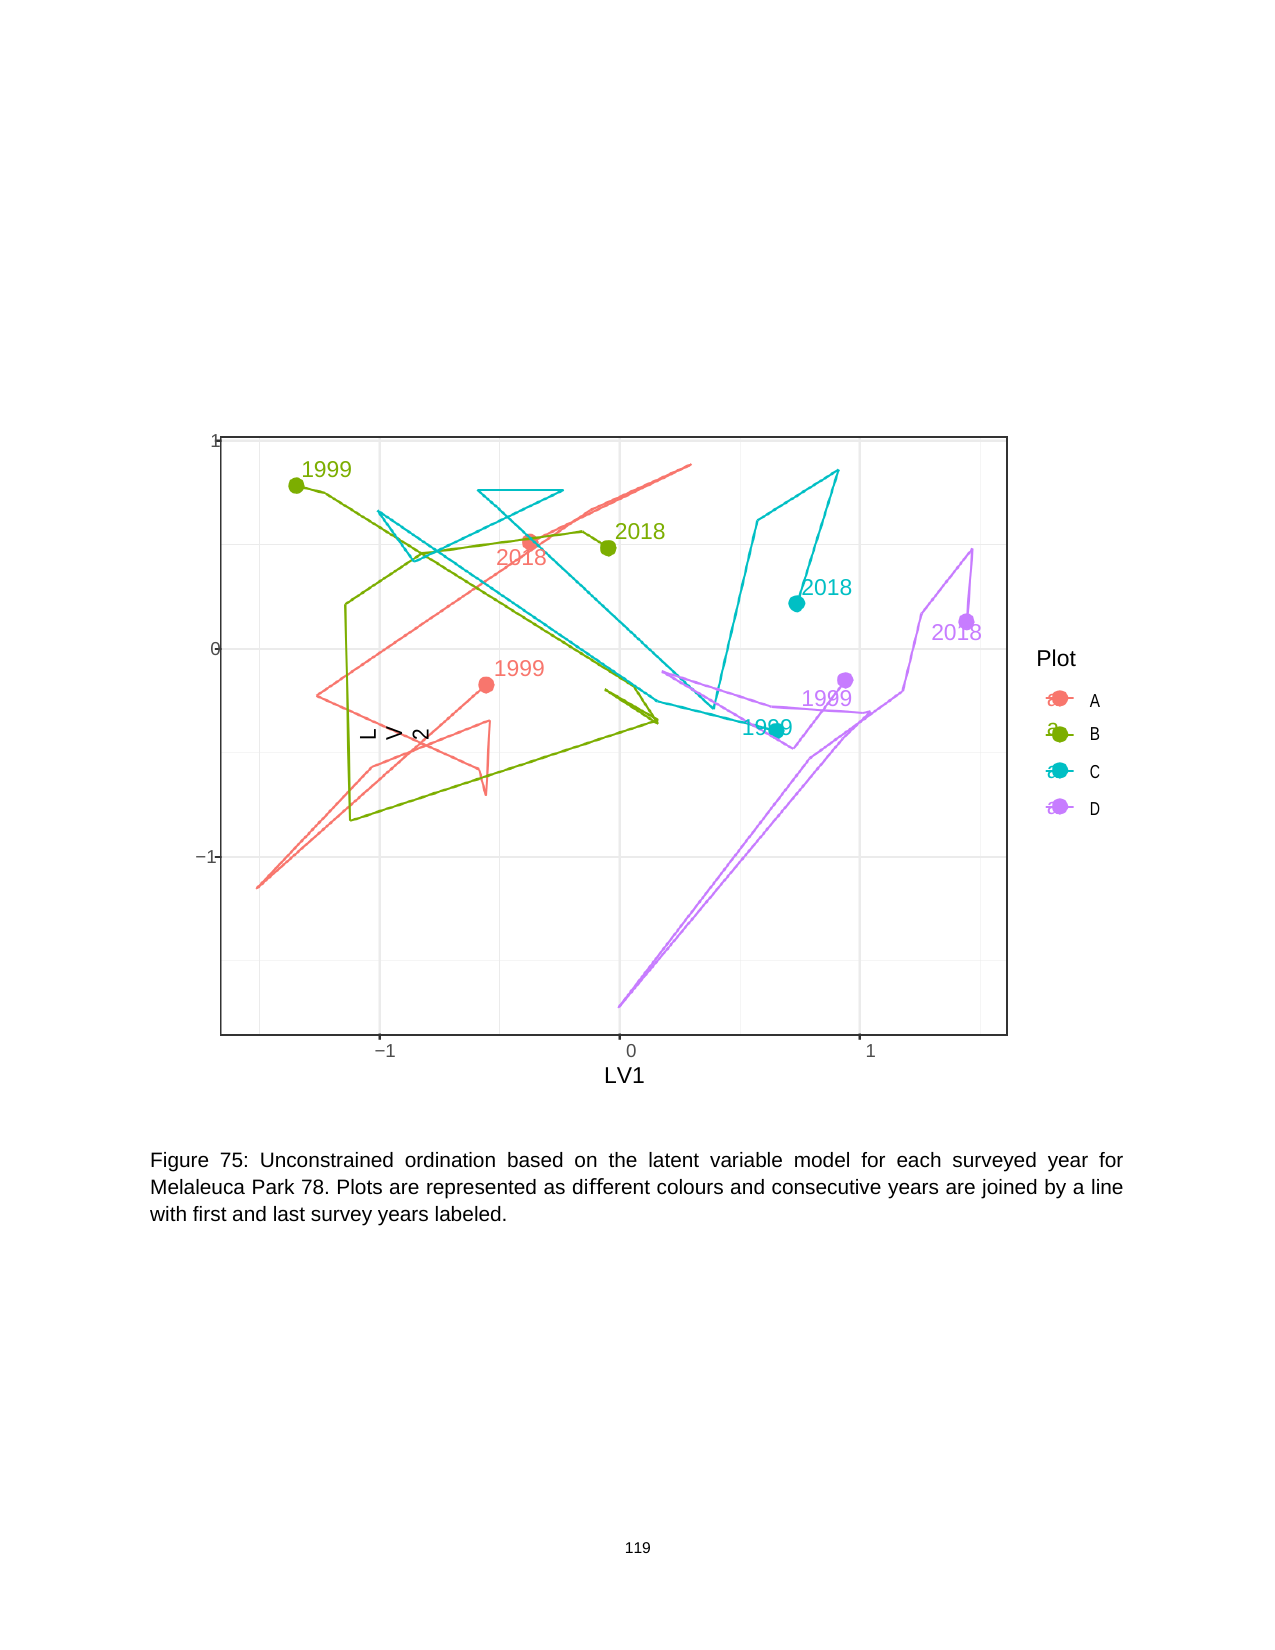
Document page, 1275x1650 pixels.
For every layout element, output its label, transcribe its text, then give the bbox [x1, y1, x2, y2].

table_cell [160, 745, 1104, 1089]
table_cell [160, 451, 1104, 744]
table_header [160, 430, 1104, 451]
text 119 [150, 1538, 1125, 1556]
text Figure 75: Unconstrained ordination based on the latent variable model for each surveyed year for Melaleuca Park 78. Plots are represented as diﬀerent colours and consecutive years are joined by a line with first and last survey years labeled. [150, 1147, 1125, 1226]
